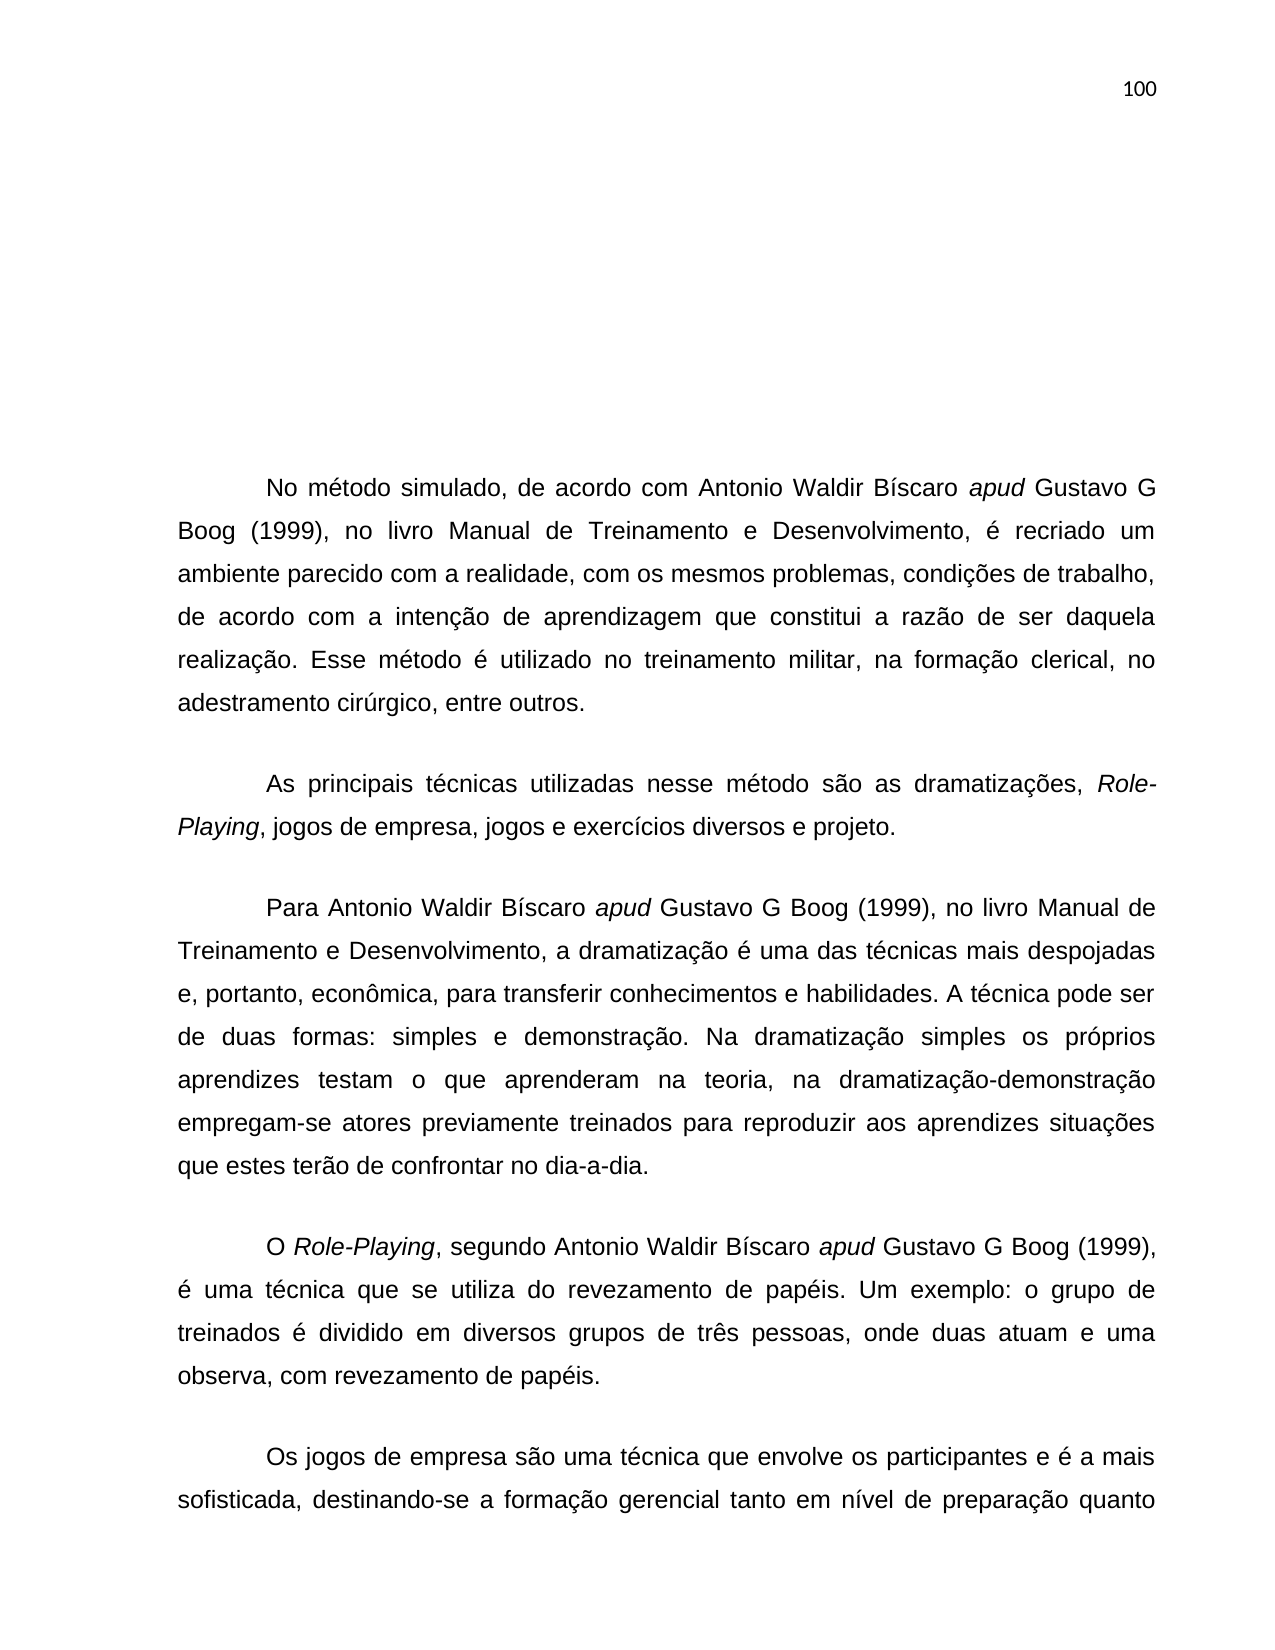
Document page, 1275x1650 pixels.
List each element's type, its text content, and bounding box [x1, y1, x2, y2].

text As principais técnicas utilizadas nesse método são as dramatizações, Role-Playing, jogos de empresa, jogos e exercícios diversos e projeto. [177, 769, 1157, 841]
text Para Antonio Waldir Bíscaro apud Gustavo G Boog (1999), no livro Manual de Treinamento e Desenvolvimento, a dramatização é uma das técnicas mais despojadas e, portanto, econômica, para transferir conhecimentos e habilidades. A técnica pode ser de duas formas: simples e demonstração. Na dramatização simples os próprios aprendizes testam o que aprenderam na teoria, na dramatização-demonstração empregam-se atores previamente treinados para reproduzir aos aprendizes situações que estes terão de confrontar no dia-a-dia. [177, 892, 1157, 1180]
text O Role-Playing, segundo Antonio Waldir Bíscaro apud Gustavo G Boog (1999), é uma técnica que se utiliza do revezamento de papéis. Um exemplo: o grupo de treinados é dividido em diversos grupos de três pessoas, onde duas atuam e uma observa, com revezamento de papéis. [177, 1232, 1157, 1390]
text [177, 1442, 1157, 1514]
text No método simulado, de acordo com Antonio Waldir Bíscaro apud Gustavo G Boog (1999), no livro Manual de Treinamento e Desenvolvimento, é recriado um ambiente parecido com a realidade, com os mesmos problemas, condições de trabalho, de acordo com a intenção de aprendizagem que constitui a razão de ser daquela realização. Esse método é utilizado no treinamento militar, na formação clerical, no adestramento cirúrgico, entre outros. [177, 472, 1157, 717]
